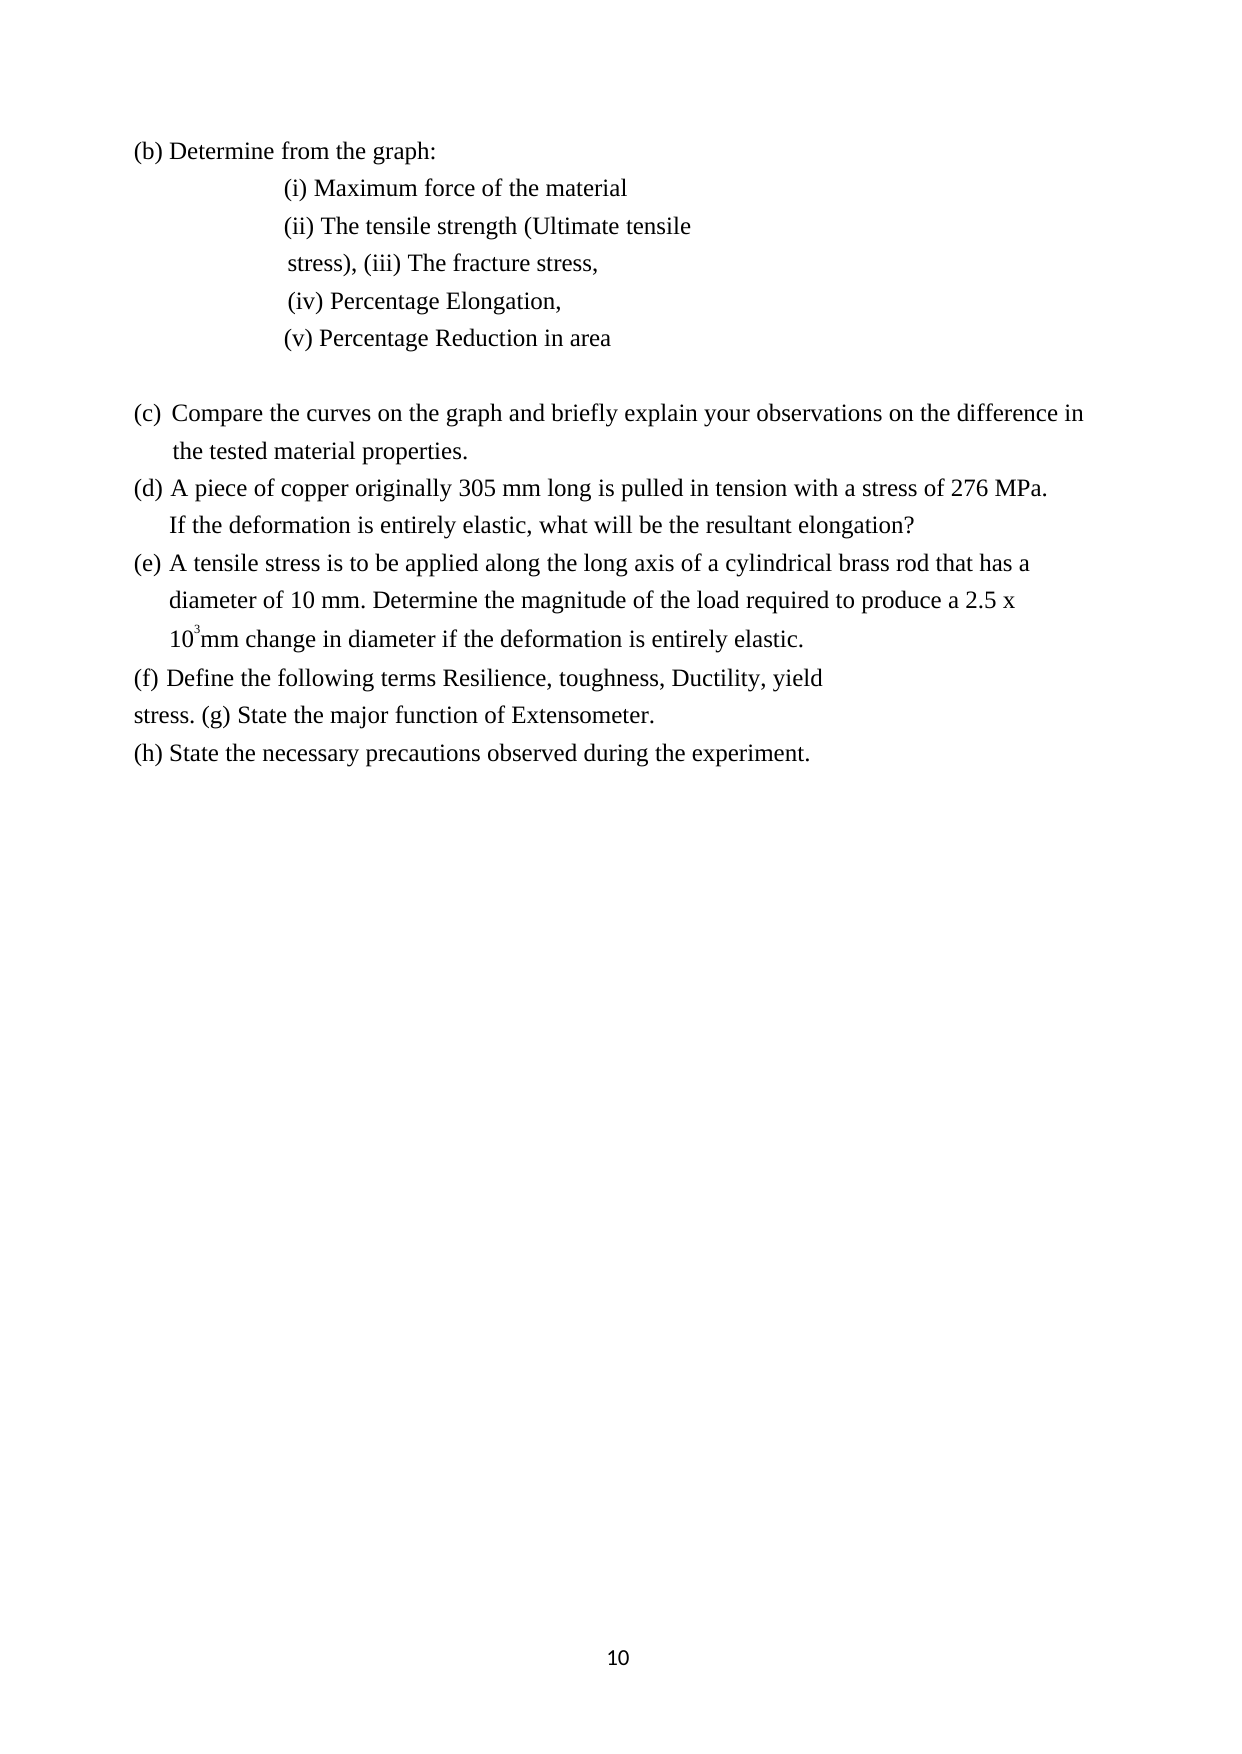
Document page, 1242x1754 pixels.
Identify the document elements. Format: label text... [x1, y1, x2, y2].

text (ii) The tensile strength (Ultimate tensile stress), (iii) The fracture stress, [283, 211, 760, 277]
text (iv) Percentage Elongation, [287, 286, 1098, 315]
text (h) State the necessary precautions observed during the experiment. [133, 738, 1098, 766]
text (d) A piece of copper originally 305 mm long is pulled in tension with a stress of 276 MPa. If the deformation is entirely elastic, what will be the resultant elongation? [133, 473, 1067, 539]
text (e) A tensile stress is to be applied along the long axis of a cylindrical brass rod that has a diameter of 10 mm. Determine the magnitude of the load required to produce a 2.5 x 103mm change in diameter if the deformation is entirely elastic. [133, 548, 1083, 653]
text (b) Determine from the graph: [133, 136, 1098, 165]
text (i) Maximum force of the material [283, 173, 1098, 202]
text (f) Define the following terms Resilience, toughness, Ductility, yield stress. (g) State the major function of Extensometer. [133, 663, 877, 729]
text (c) Compare the curves on the graph and briefly explain your observations on the difference in the tested material properties. [133, 398, 1090, 464]
text (v) Percentage Reduction in area [283, 323, 1098, 352]
